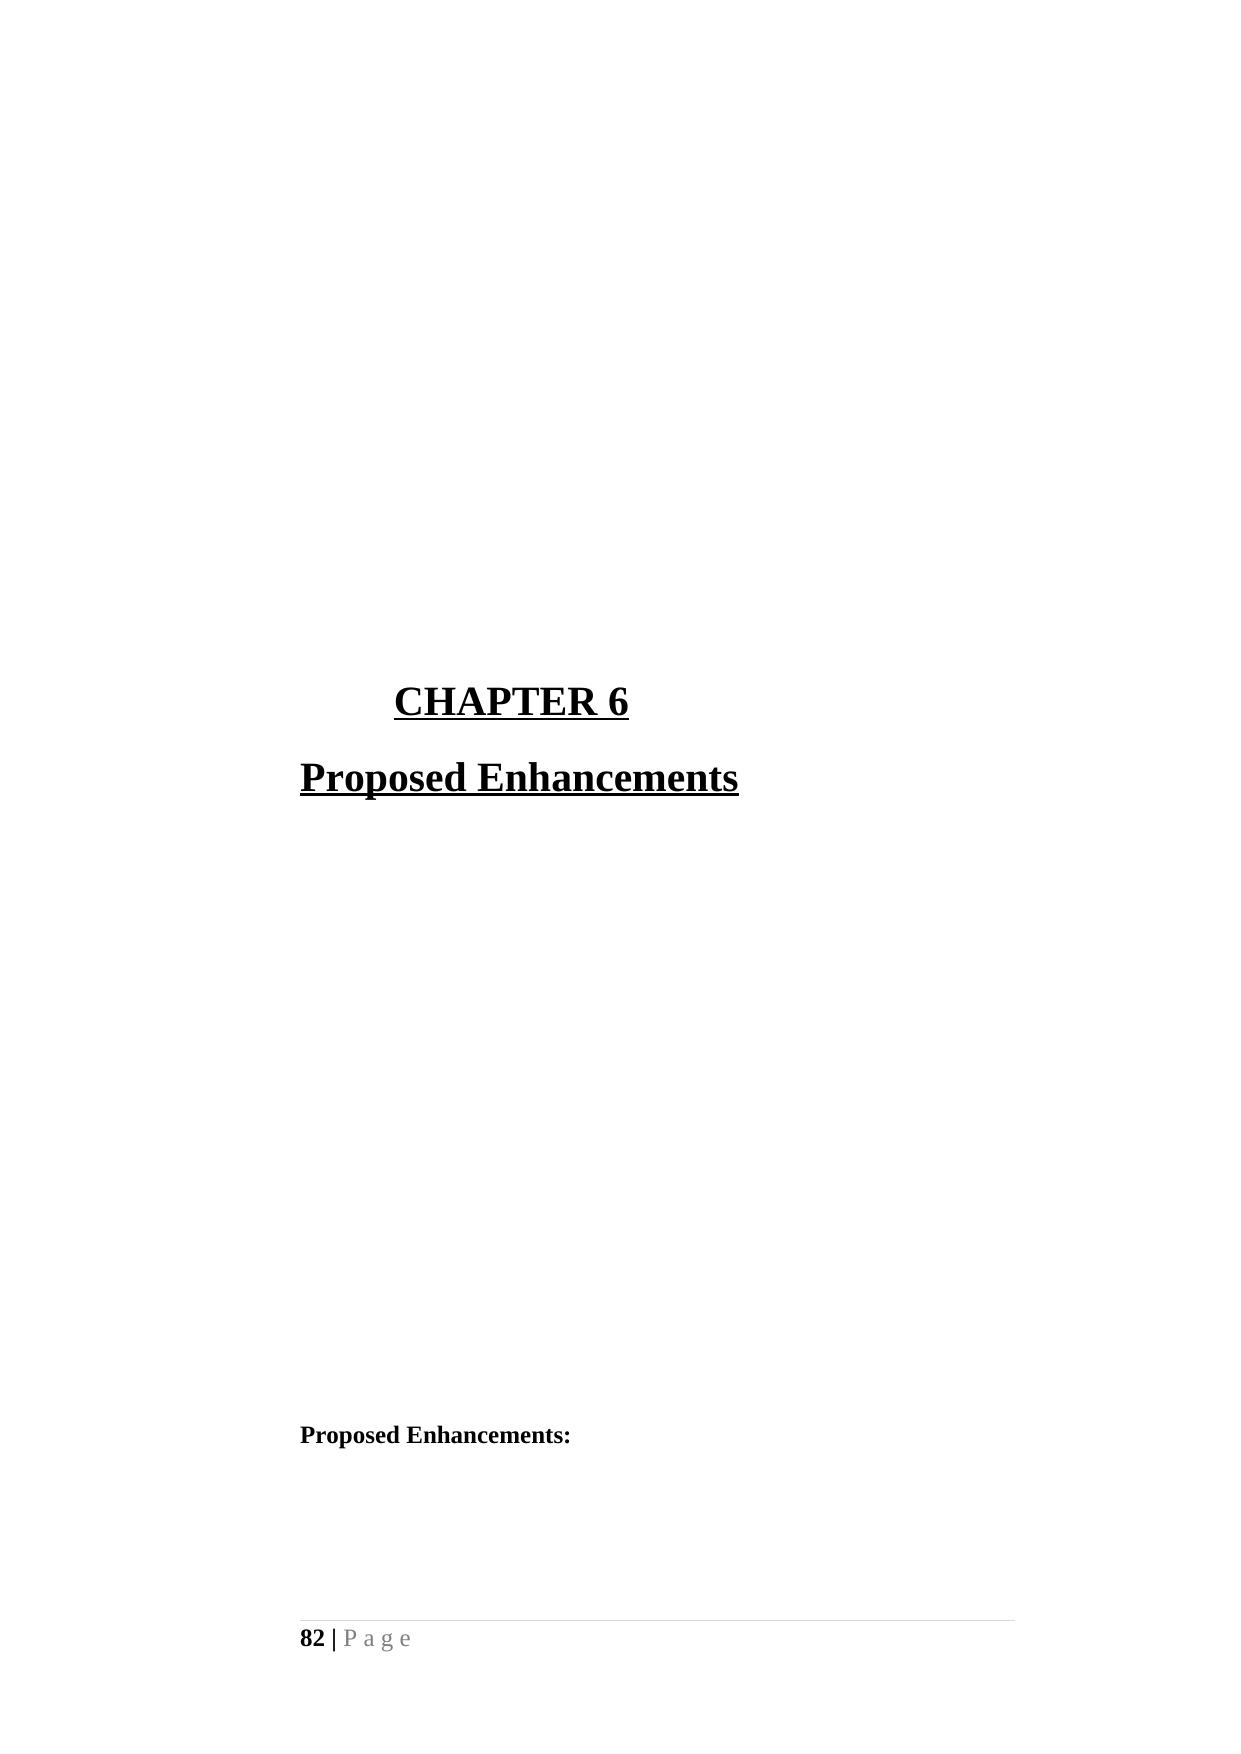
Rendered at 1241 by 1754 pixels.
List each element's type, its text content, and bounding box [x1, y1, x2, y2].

text Proposed Enhancements: [300, 1420, 1015, 1449]
text Proposed Enhancements [300, 752, 1015, 800]
text CHAPTER 6 [300, 676, 1015, 724]
